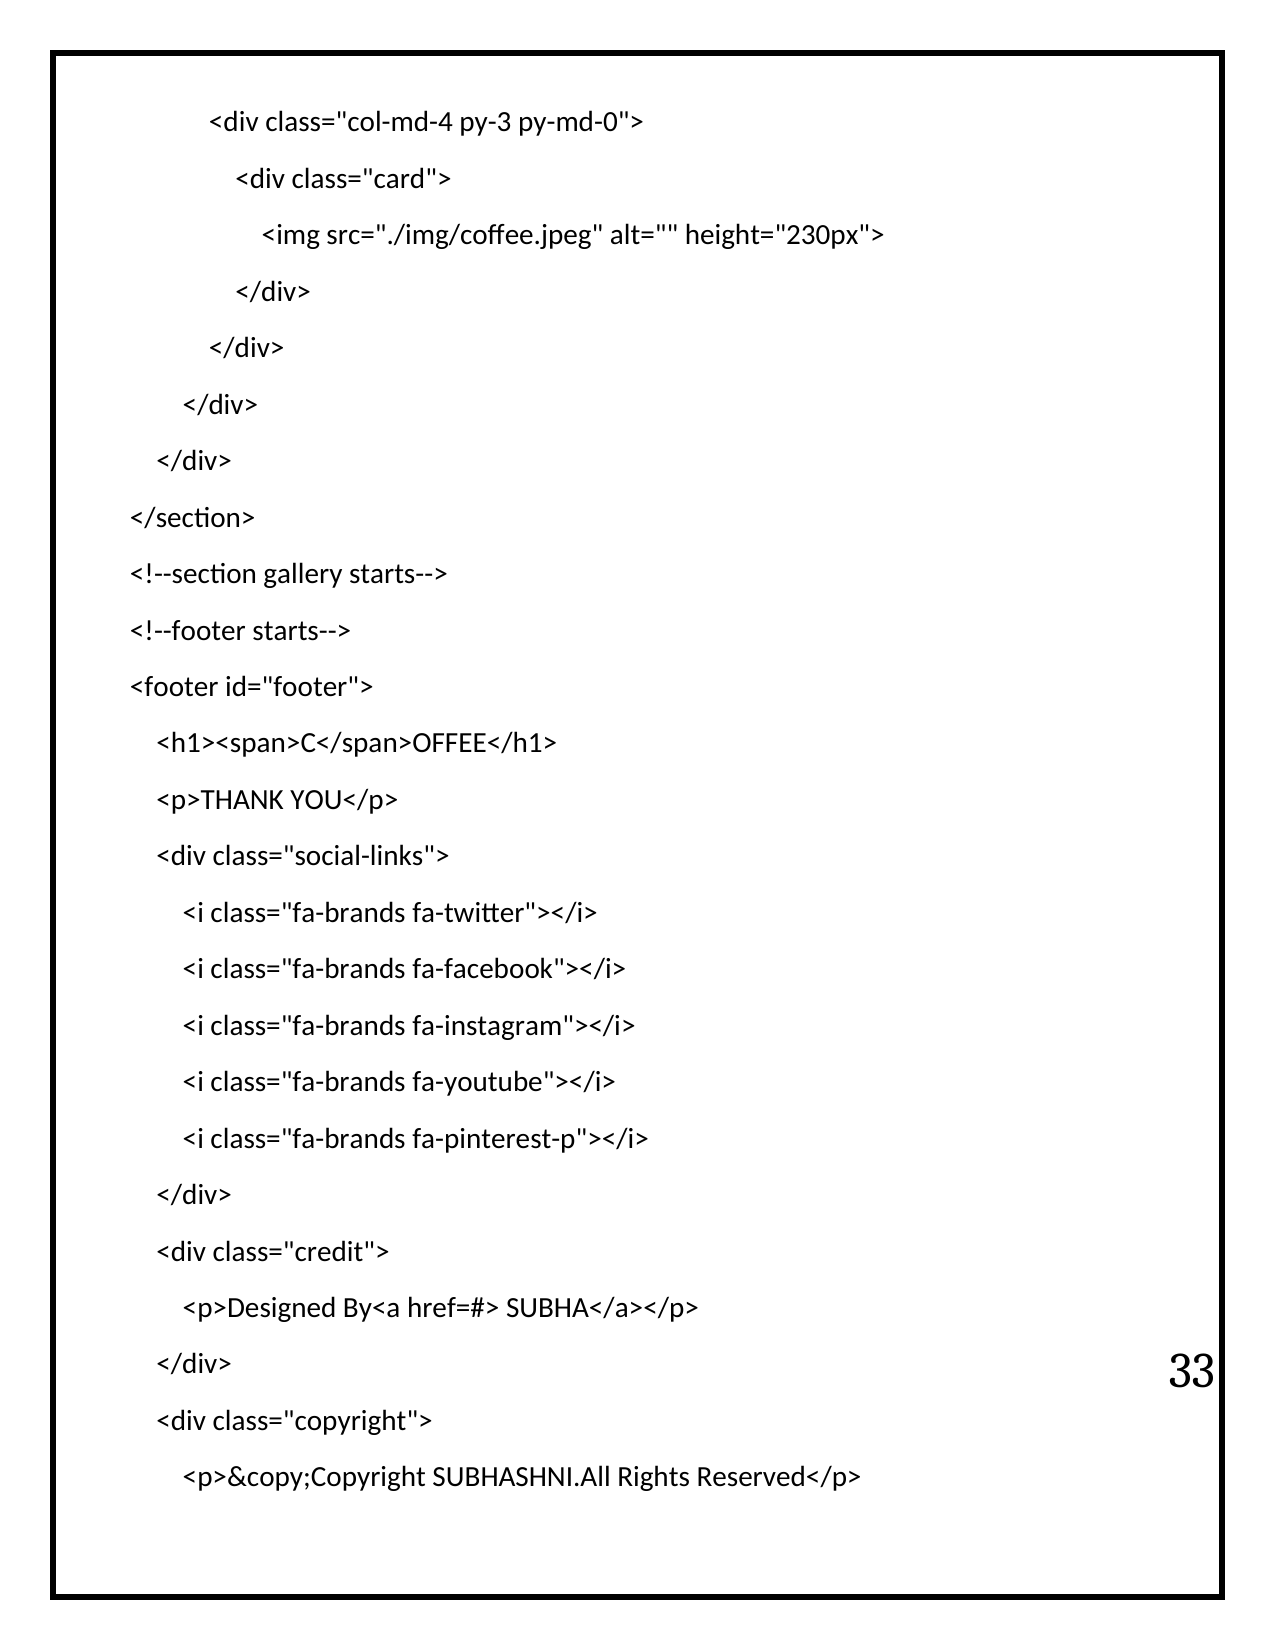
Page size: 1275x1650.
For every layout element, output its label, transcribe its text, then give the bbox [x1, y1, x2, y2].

text <i class="fa-brands fa-twitter"></i> [103, 894, 1167, 929]
text <!--section gallery starts--> [103, 555, 1167, 591]
text <p>&copy;Copyright SUBHASHNI.All Rights Reserved</p> [103, 1458, 1167, 1494]
text <div class="col-md-4 py-3 py-md-0"> [103, 103, 1167, 139]
text </div> [103, 329, 1167, 365]
text </div> [103, 386, 1167, 421]
text <h1><span>C</span>OFFEE</h1> [103, 724, 1167, 760]
text </div> [103, 442, 1167, 478]
text <!--footer starts--> [103, 612, 1167, 647]
text <footer id="footer"> [103, 668, 1167, 704]
text <div class="social-links"> [103, 837, 1167, 873]
text <i class="fa-brands fa-youtube"></i> [103, 1063, 1167, 1099]
text <i class="fa-brands fa-pinterest-p"></i> [103, 1120, 1167, 1155]
text </div> [103, 273, 1167, 308]
text <div class="card"> [103, 160, 1167, 196]
text <img src="./img/coffee.jpeg" alt="" height="230px"> [103, 216, 1167, 252]
text <p>THANK YOU</p> [103, 781, 1167, 817]
text </section> [103, 499, 1167, 534]
text <i class="fa-brands fa-facebook"></i> [103, 950, 1167, 986]
text <p>Designed By<a href=#> SUBHA</a></p> [103, 1289, 1167, 1325]
text <div class="copyright"> [103, 1402, 1167, 1438]
text <div class="credit"> [103, 1233, 1167, 1268]
text </div> [103, 1346, 1167, 1381]
text <i class="fa-brands fa-instagram"></i> [103, 1007, 1167, 1042]
text </div> [103, 1176, 1167, 1212]
